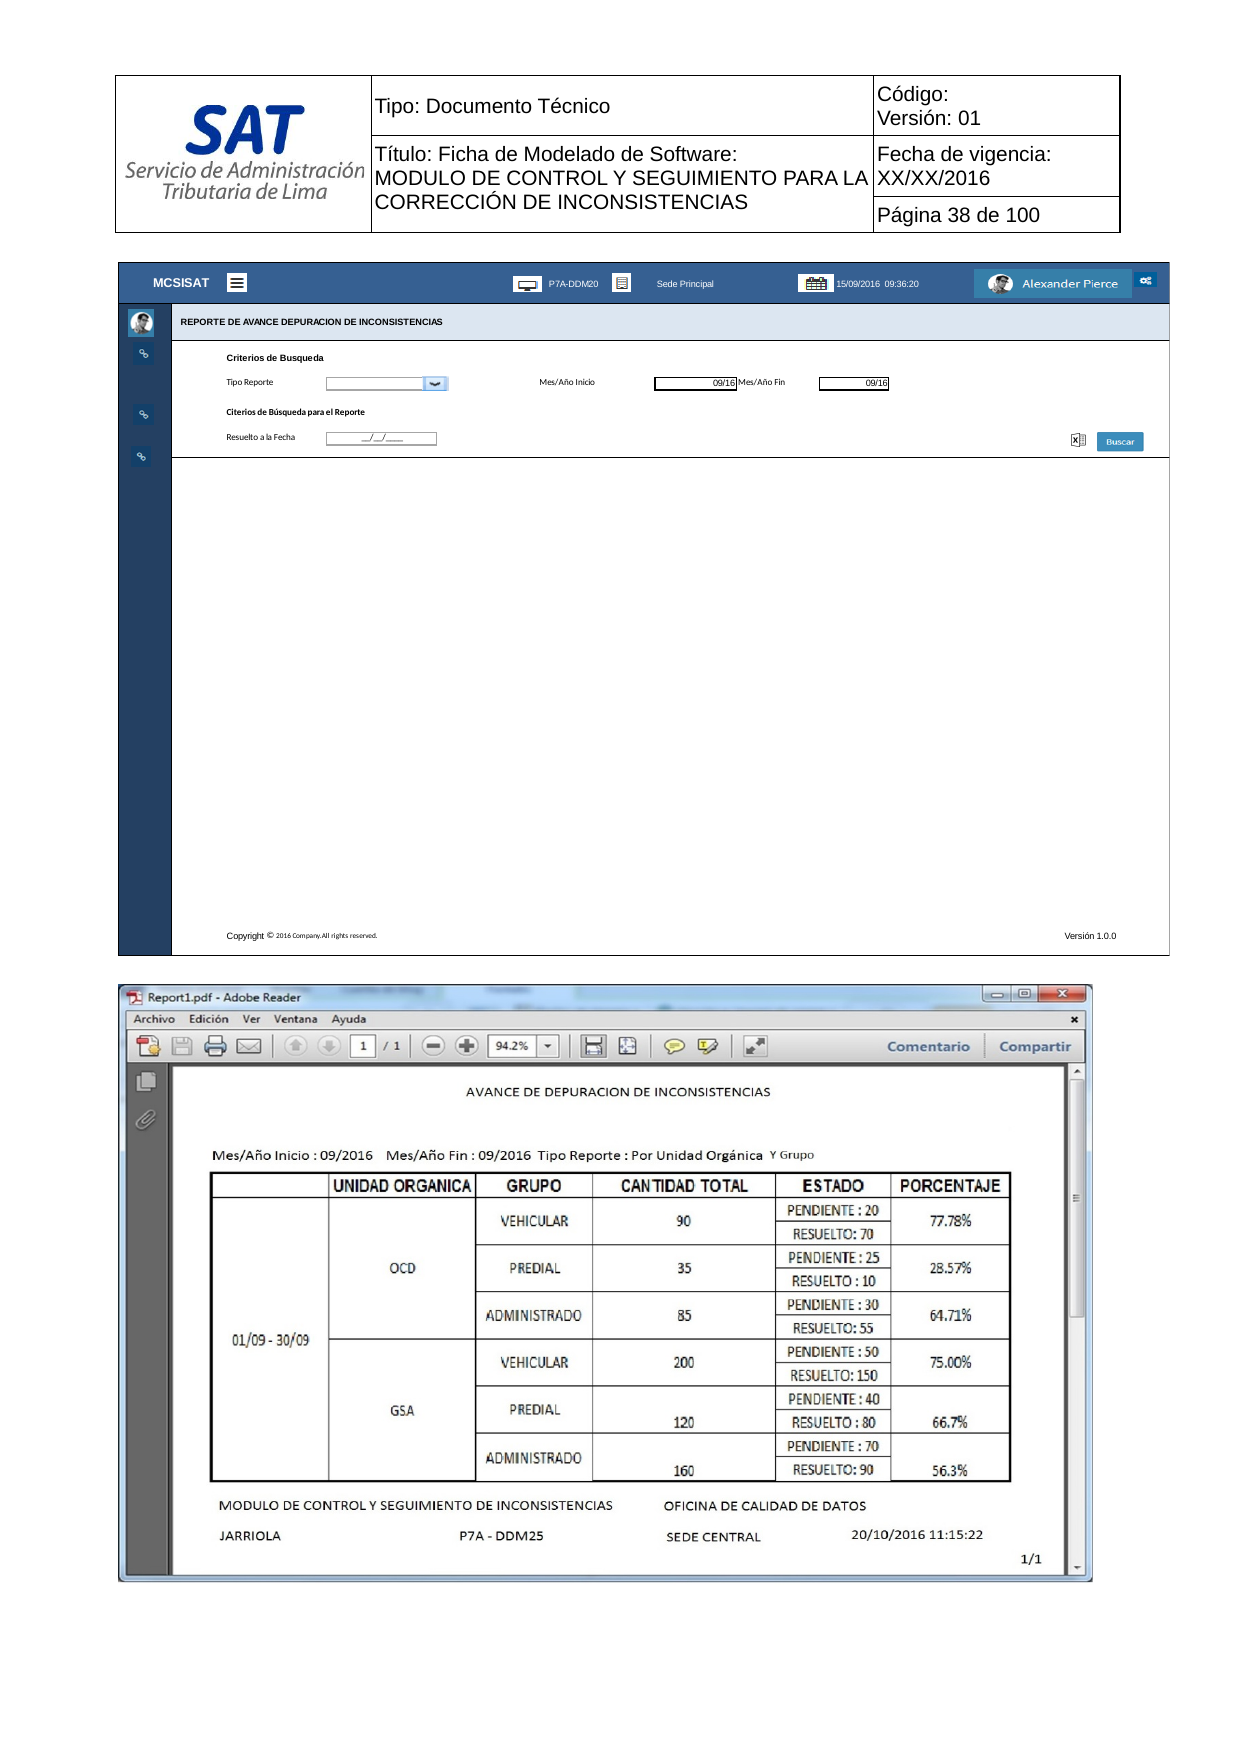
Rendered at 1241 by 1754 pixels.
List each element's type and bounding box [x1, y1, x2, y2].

picture [125, 105, 365, 199]
picture [118, 984, 1093, 1590]
